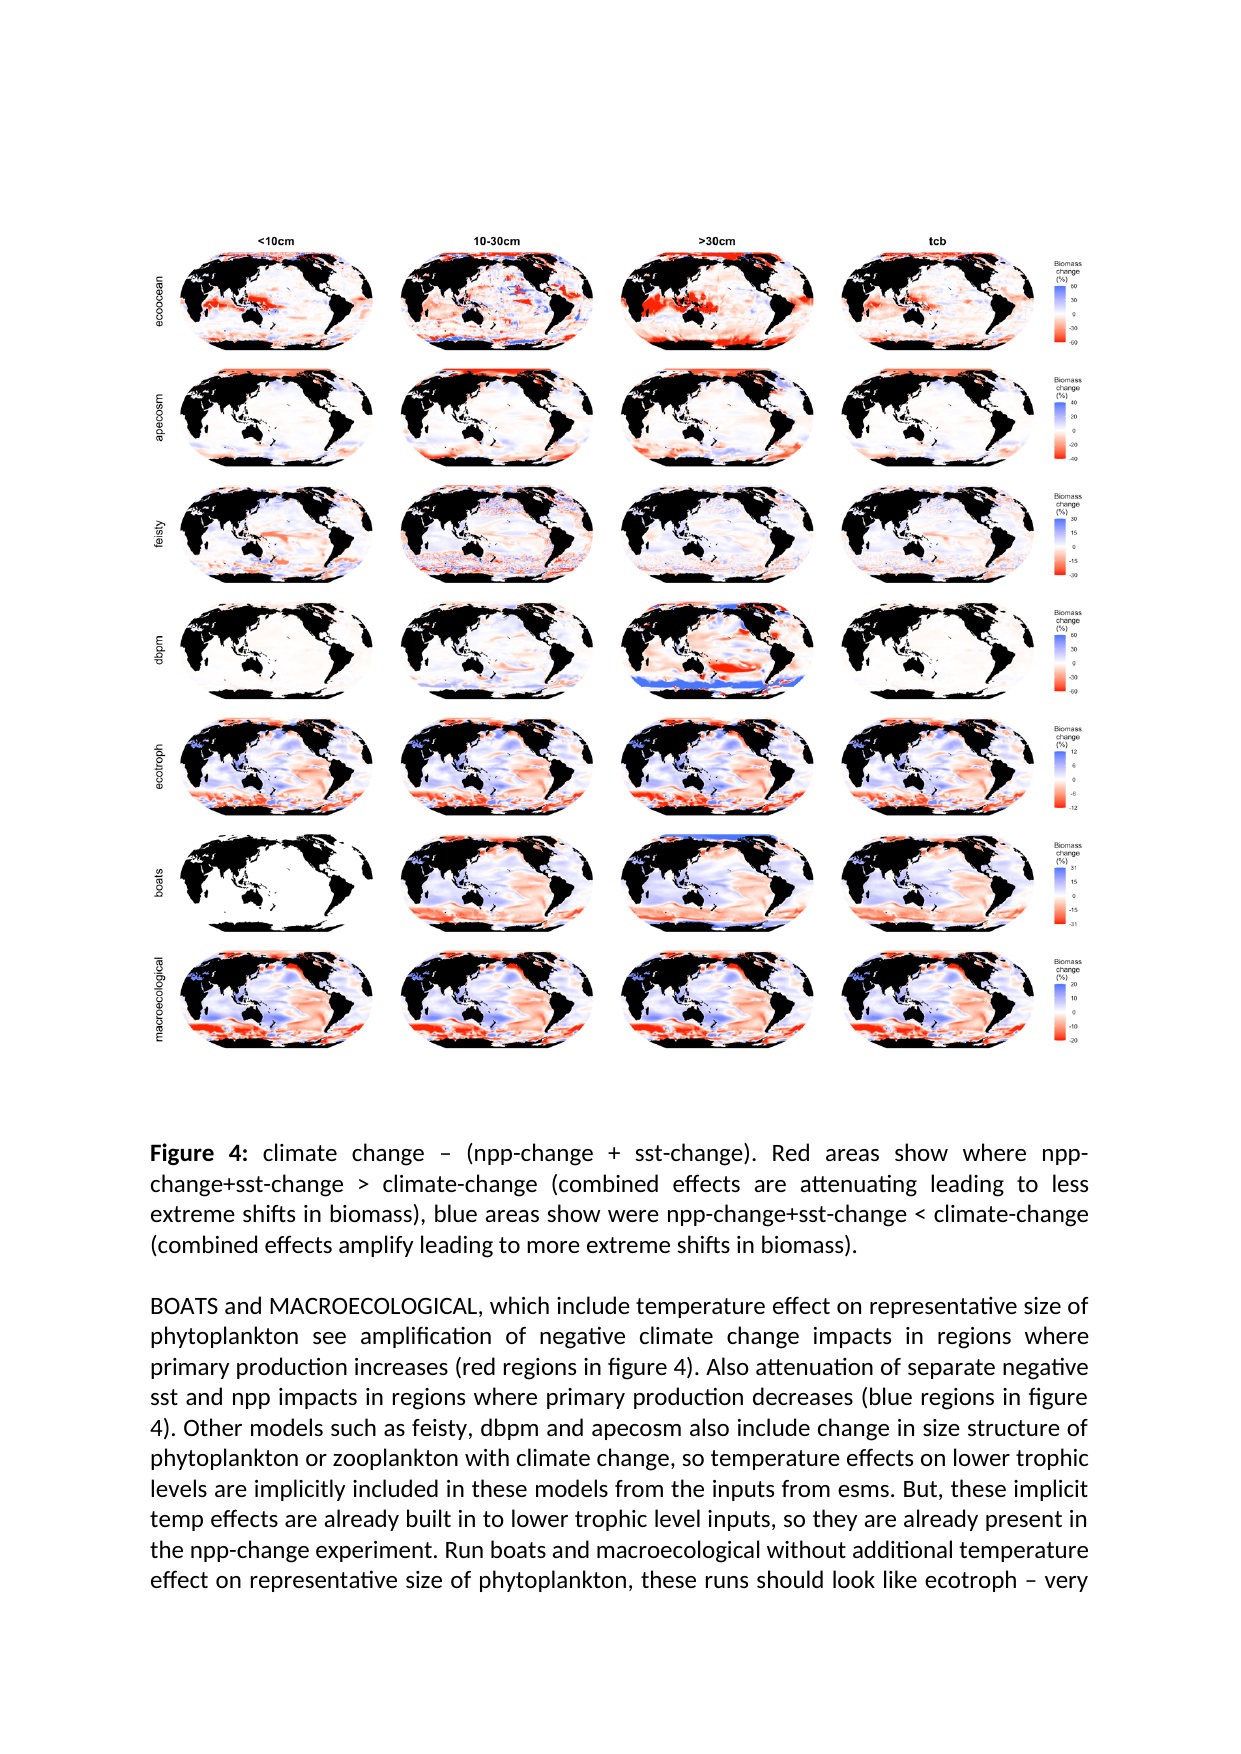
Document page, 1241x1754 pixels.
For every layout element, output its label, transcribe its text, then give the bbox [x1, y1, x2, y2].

text Figure 4: climate change – (npp-change + sst-change). Red areas show where npp-change+sst-change > climate-change (combined effects are attenuating leading to less extreme shifts in biomass), blue areas show were npp-change+sst-change < climate-change (combined effects amplify leading to more extreme shifts in biomass). [150, 1138, 1090, 1259]
picture [150, 150, 1091, 1138]
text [150, 1290, 1090, 1595]
